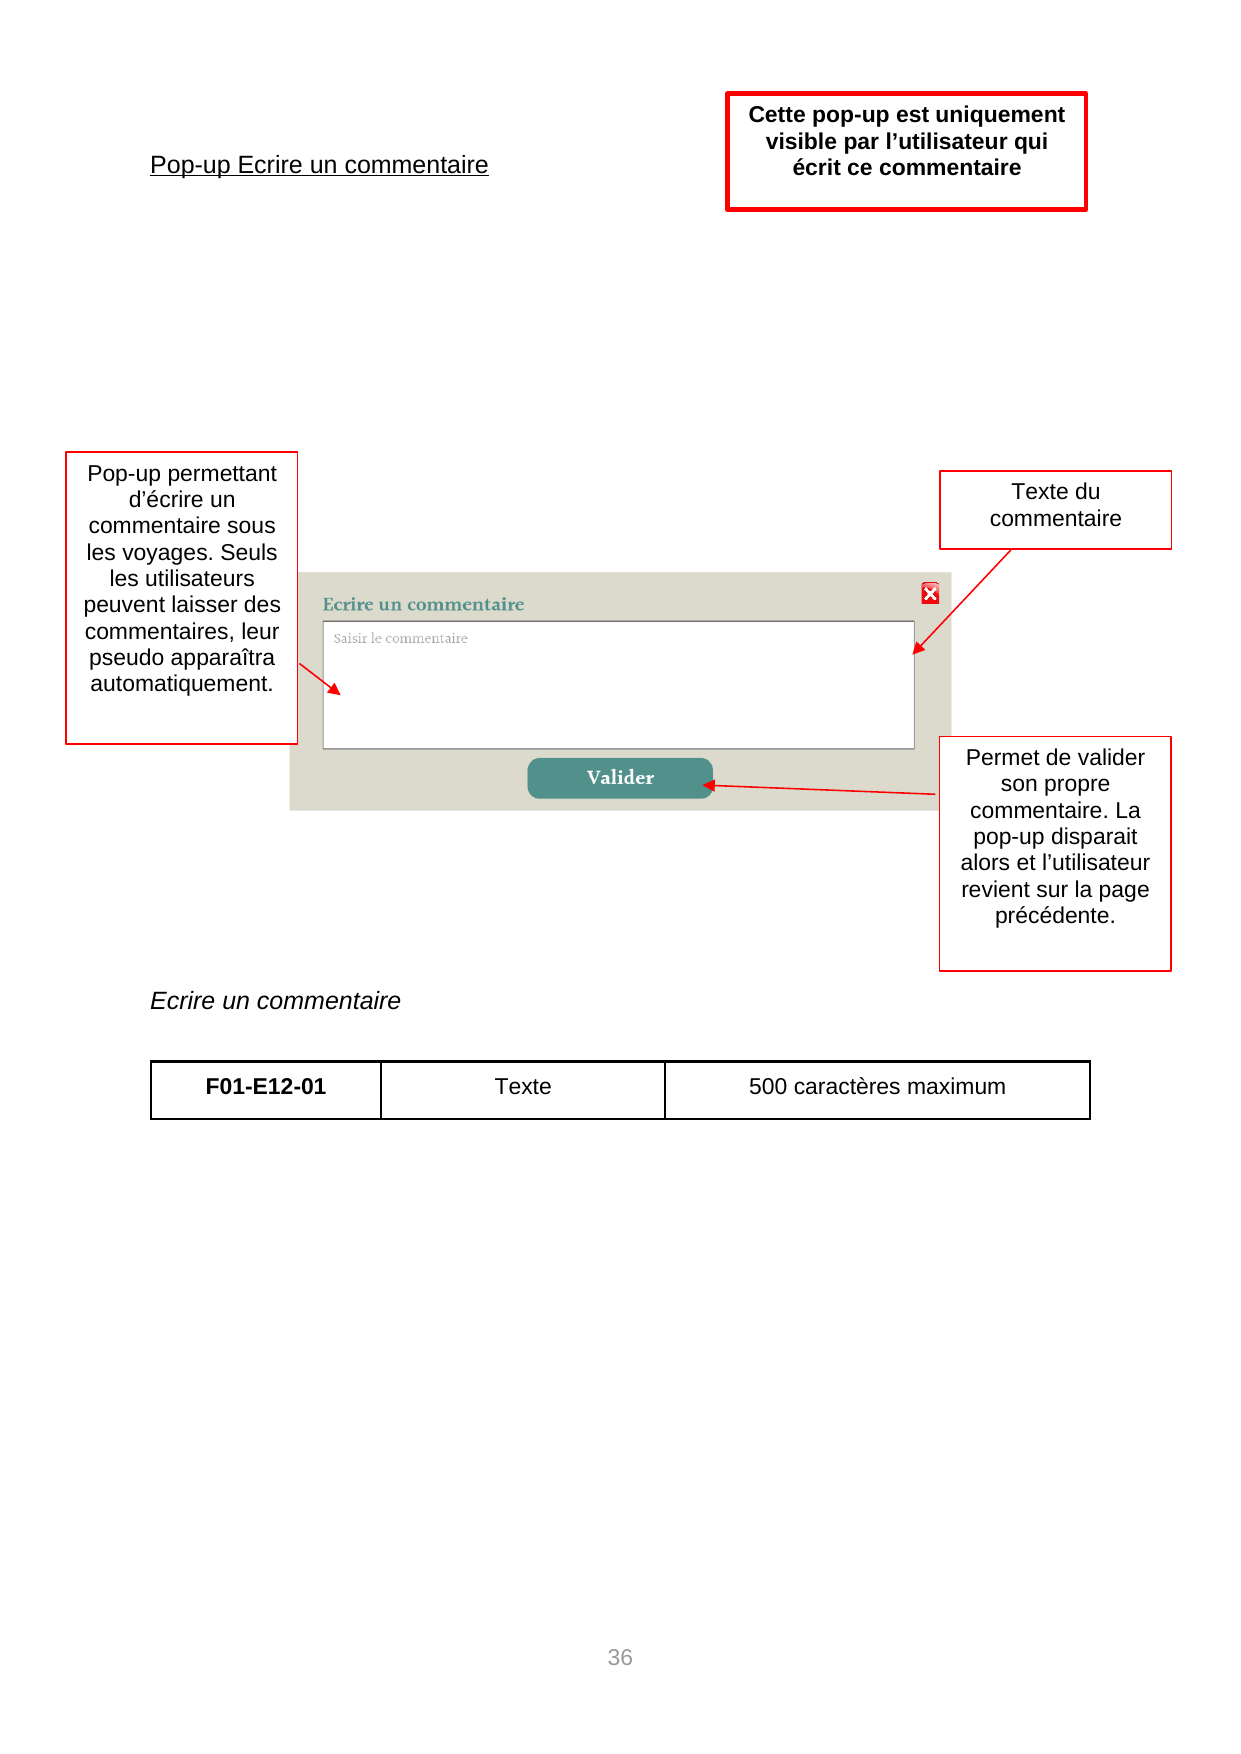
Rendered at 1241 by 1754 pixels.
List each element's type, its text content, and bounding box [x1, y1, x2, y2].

text Ecrire un commentaire [150, 952, 1090, 1015]
table_header F01-E12-01 [152, 1063, 380, 1118]
text Pop-up Ecrire un commentaire [150, 150, 725, 179]
table_header 500 caractères maximum [666, 1063, 1089, 1118]
picture [149, 426, 1087, 952]
table_header Texte [382, 1063, 664, 1118]
